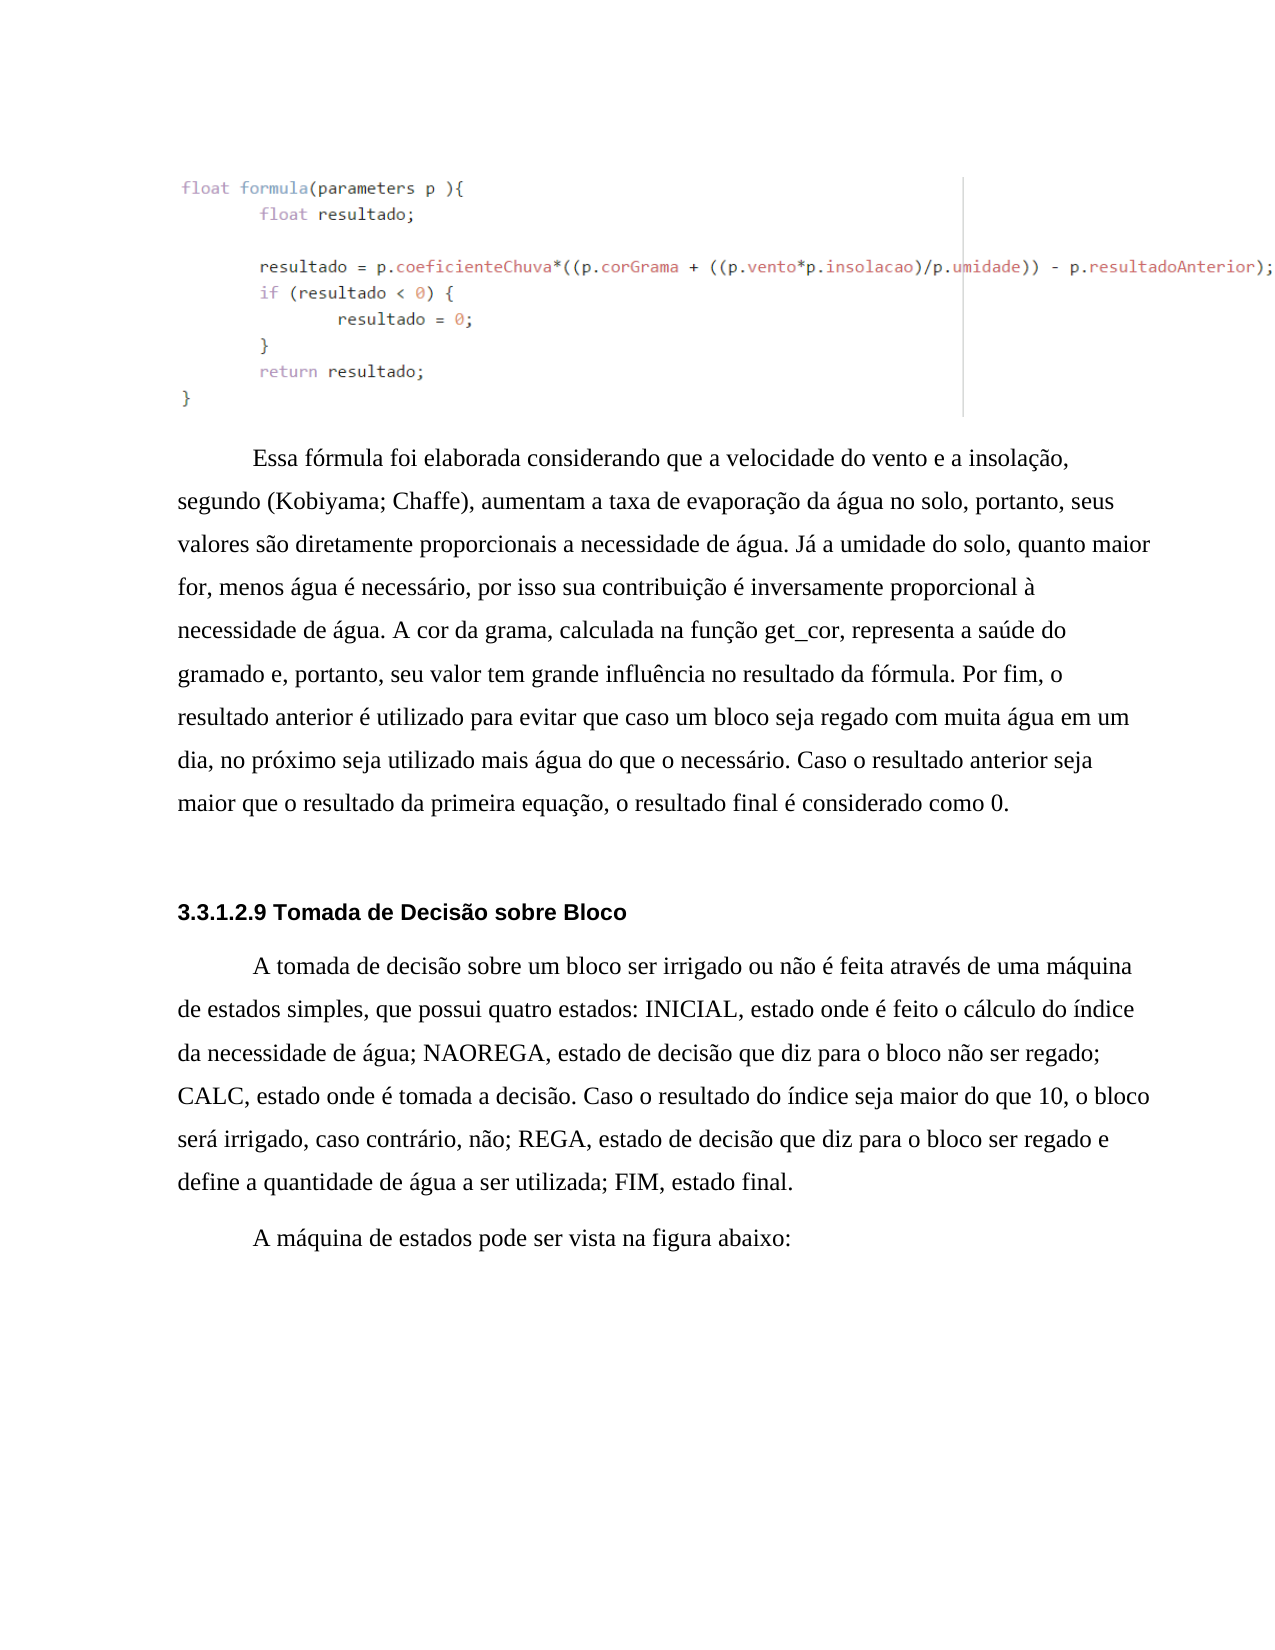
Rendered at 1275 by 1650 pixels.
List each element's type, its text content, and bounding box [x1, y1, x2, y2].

text A máquina de estados pode ser vista na figura abaixo: [177, 1223, 1157, 1251]
text 3.3.1.2.9 Tomada de Decisão sobre Bloco [177, 899, 1157, 926]
text Essa fórmula foi elaborada considerando que a velocidade do vento e a insolação, segundo (Kobiyama; Chaffe), aumentam a taxa de evaporação da água no solo, portanto, seus valores são diretamente proporcionais a necessidade de água. Já a umidade do solo, quanto maior for, menos água é necessário, por isso sua contribuição é inversamente proporcional à necessidade de água. A cor da grama, calculada na função get_cor, representa a saúde do gramado e, portanto, seu valor tem grande influência no resultado da fórmula. Por fim, o resultado anterior é utilizado para evitar que caso um bloco seja regado com muita água em um dia, no próximo seja utilizado mais água do que o necessário. Caso o resultado anterior seja maior que o resultado da primeira equação, o resultado final é considerado como 0. [177, 443, 1157, 817]
picture [177, 177, 1275, 417]
text A tomada de decisão sobre um bloco ser irrigado ou não é feita através de uma máquina de estados simples, que possui quatro estados: INICIAL, estado onde é feito o cálculo do índice da necessidade de água; NAOREGA, estado de decisão que diz para o bloco não ser regado; CALC, estado onde é tomada a decisão. Caso o resultado do índice seja maior do que 10, o bloco será irrigado, caso contrário, não; REGA, estado de decisão que diz para o bloco ser regado e define a quantidade de água a ser utilizada; FIM, estado final. [177, 951, 1157, 1196]
